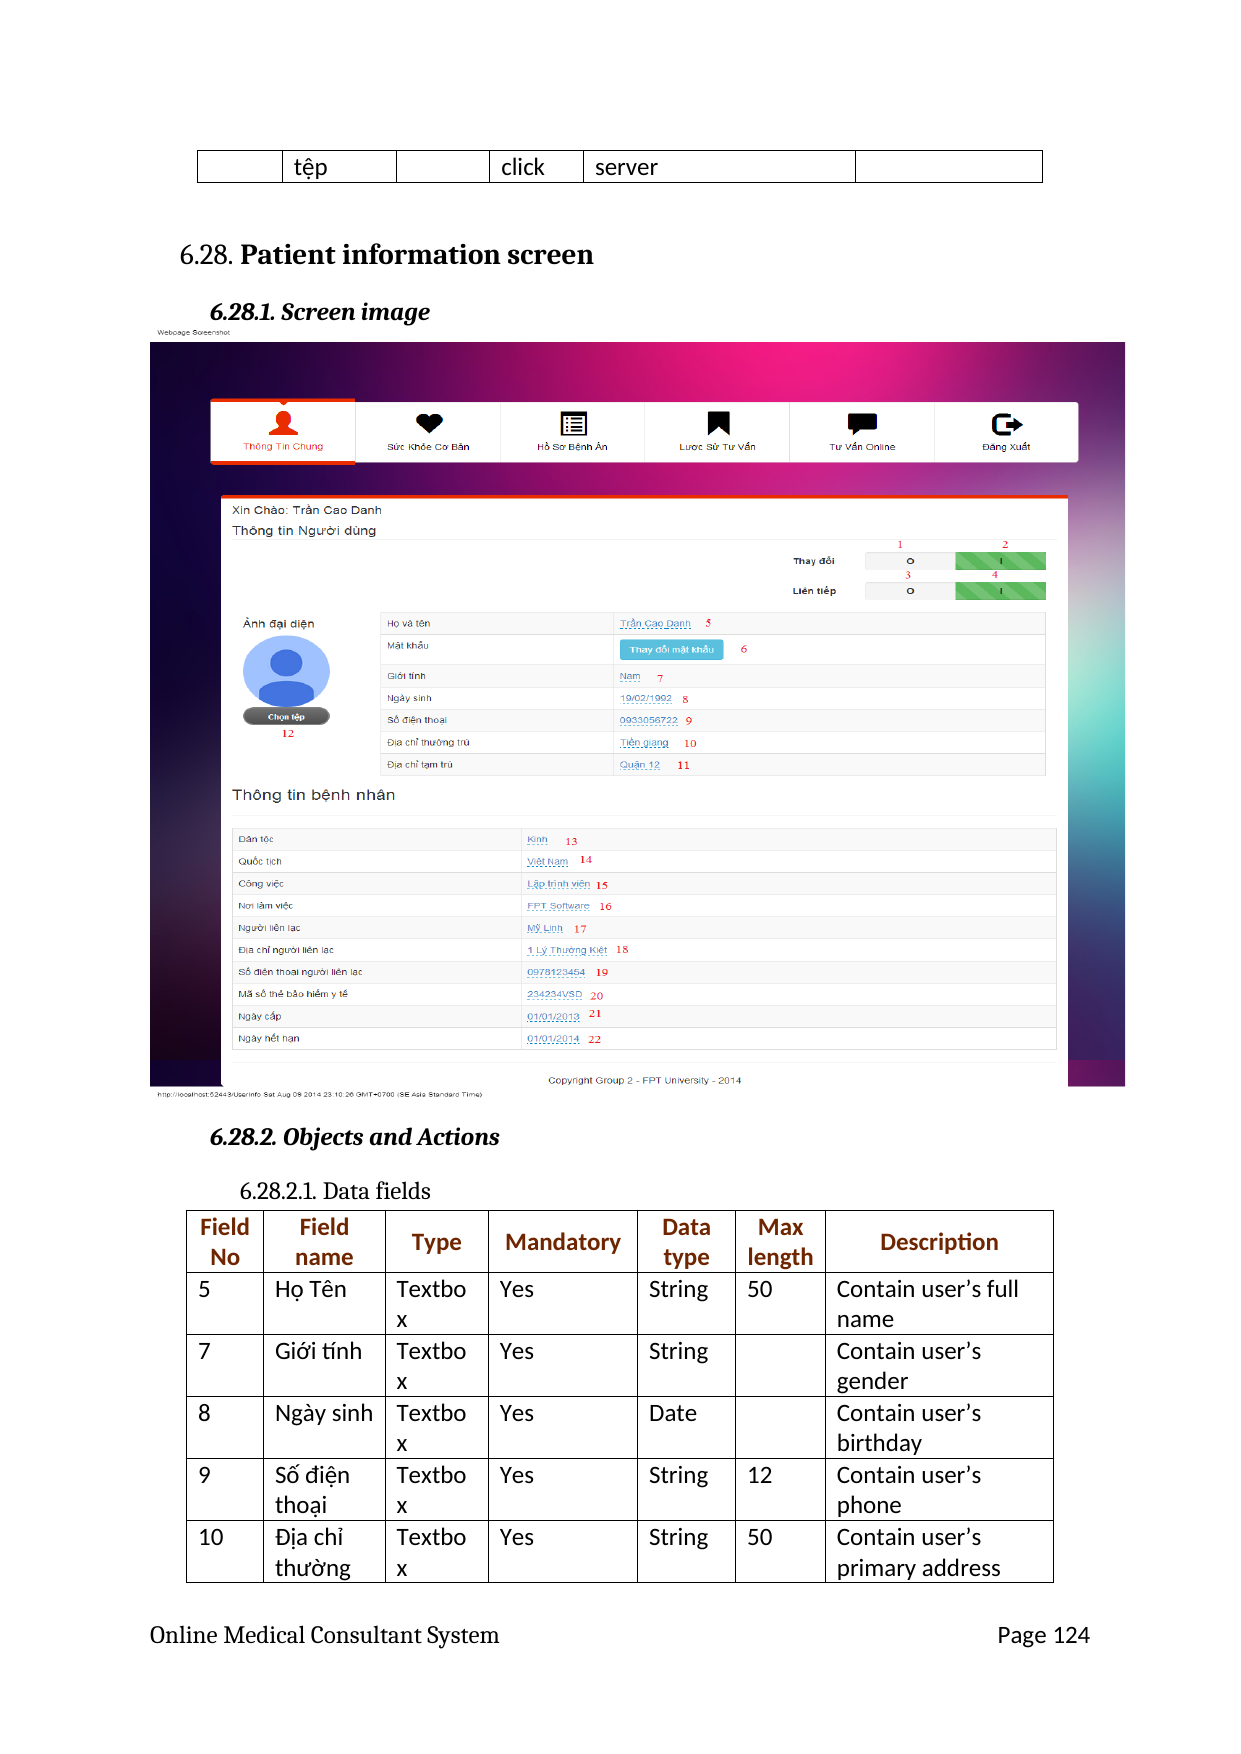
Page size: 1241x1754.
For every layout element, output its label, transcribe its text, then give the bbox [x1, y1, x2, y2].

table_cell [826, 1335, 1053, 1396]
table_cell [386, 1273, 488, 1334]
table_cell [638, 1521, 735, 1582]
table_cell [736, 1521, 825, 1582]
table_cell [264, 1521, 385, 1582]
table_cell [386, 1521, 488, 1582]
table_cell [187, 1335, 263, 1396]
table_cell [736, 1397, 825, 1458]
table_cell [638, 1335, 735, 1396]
picture [150, 330, 1126, 1098]
subtitle Screen image [210, 298, 1090, 327]
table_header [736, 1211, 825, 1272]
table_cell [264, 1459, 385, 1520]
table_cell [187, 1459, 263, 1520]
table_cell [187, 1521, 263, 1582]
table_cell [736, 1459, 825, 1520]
subtitle Objects and Actions [210, 1123, 1090, 1152]
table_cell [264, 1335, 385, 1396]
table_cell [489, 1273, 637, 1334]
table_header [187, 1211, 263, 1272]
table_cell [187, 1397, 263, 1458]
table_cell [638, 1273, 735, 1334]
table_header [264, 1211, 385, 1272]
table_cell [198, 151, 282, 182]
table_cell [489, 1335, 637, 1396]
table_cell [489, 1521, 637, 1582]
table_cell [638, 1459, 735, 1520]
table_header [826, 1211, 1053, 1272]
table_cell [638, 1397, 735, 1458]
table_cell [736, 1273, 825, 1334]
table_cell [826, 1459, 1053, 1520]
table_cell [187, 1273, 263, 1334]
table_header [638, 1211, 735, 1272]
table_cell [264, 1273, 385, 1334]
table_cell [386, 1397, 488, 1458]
subtitle Patient information screen [180, 238, 1090, 272]
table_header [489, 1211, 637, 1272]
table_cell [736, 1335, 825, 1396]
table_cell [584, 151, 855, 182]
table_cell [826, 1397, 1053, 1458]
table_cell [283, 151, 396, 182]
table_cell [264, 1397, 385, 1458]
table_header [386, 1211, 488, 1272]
subtitle Data fields [225, 1177, 1090, 1206]
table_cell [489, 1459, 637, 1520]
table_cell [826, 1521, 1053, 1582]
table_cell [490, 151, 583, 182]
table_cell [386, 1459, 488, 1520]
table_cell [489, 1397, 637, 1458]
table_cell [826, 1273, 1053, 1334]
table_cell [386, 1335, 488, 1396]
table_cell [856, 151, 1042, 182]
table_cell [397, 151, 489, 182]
